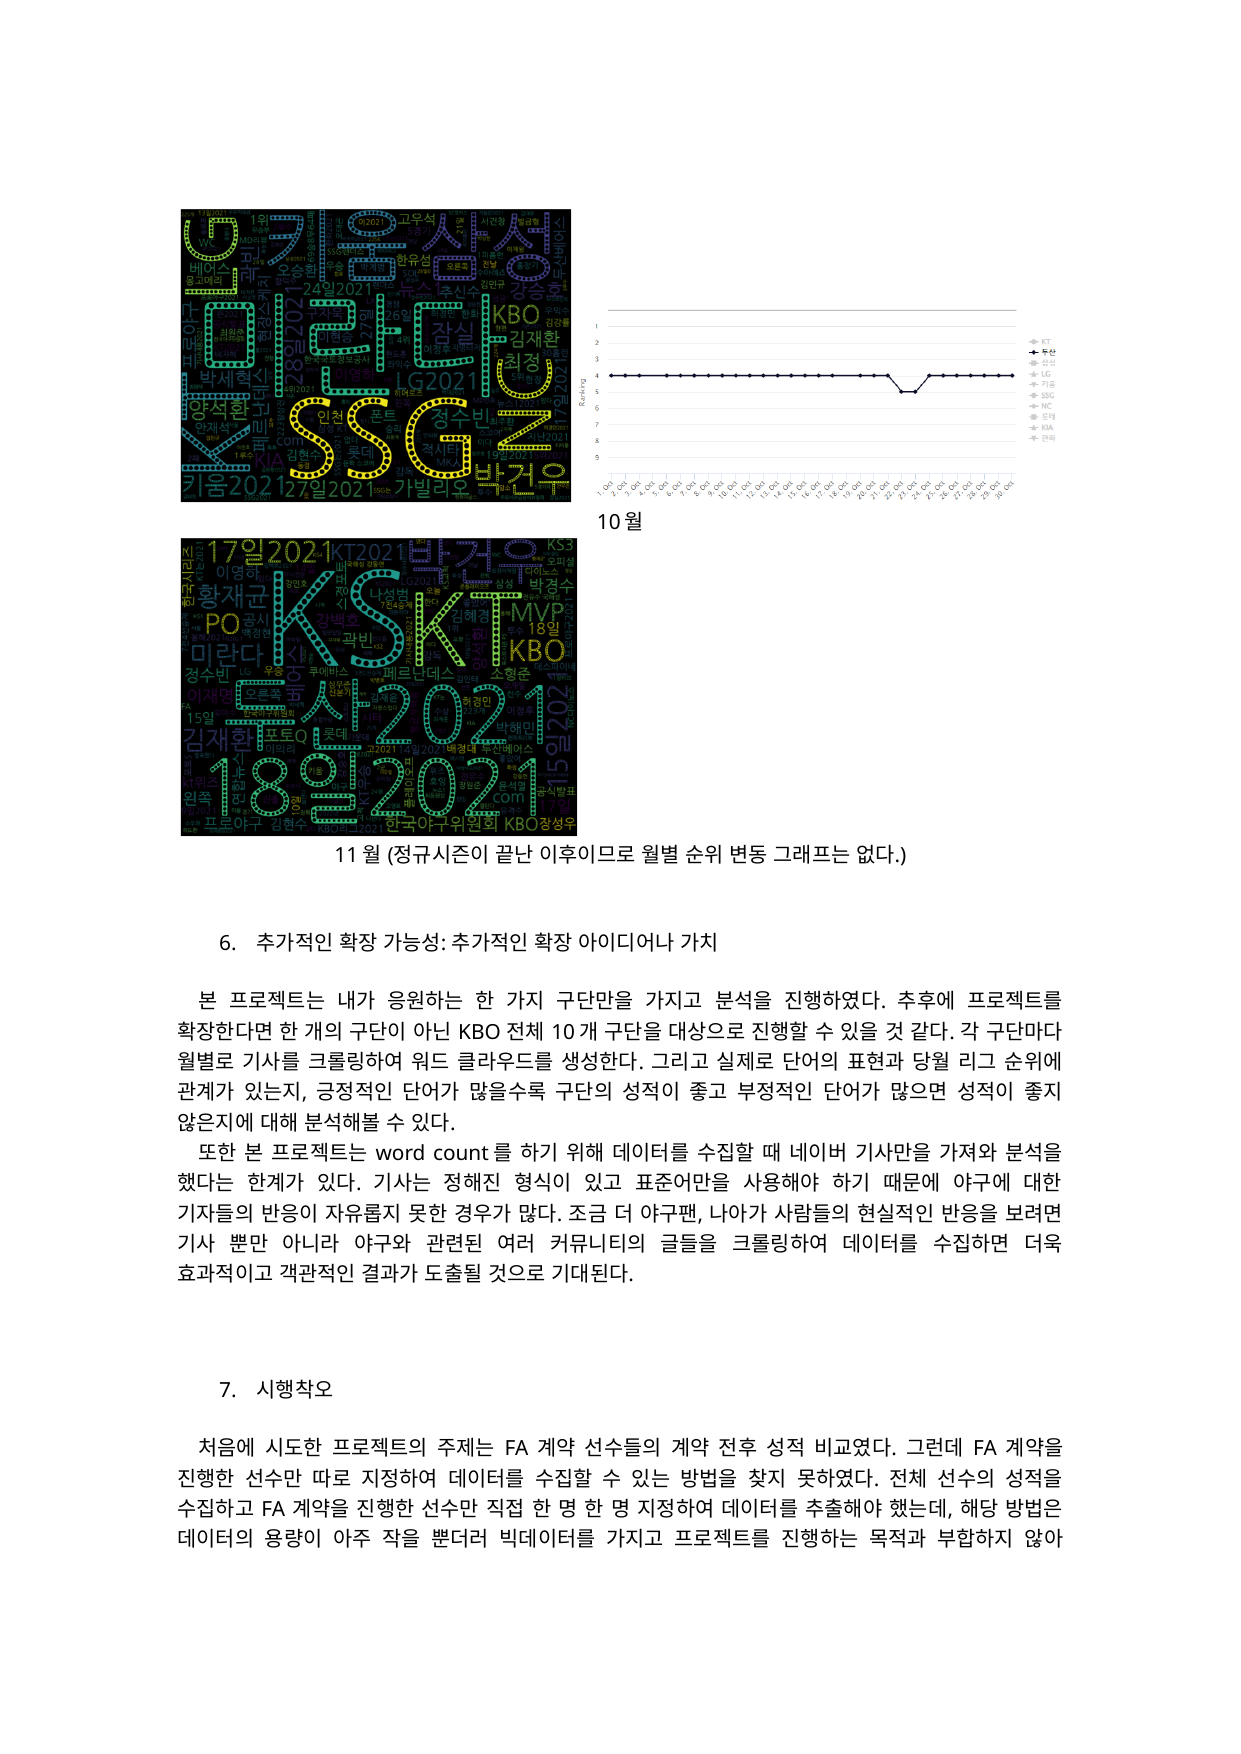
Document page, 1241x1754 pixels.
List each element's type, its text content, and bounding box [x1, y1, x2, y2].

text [177, 1432, 1063, 1553]
picture [177, 535, 580, 839]
list 추가적인 확장 가능성: 추가적인 확장 아이디어나 가치 [219, 926, 1063, 956]
text 11월 (정규시즌이 끝난 이후이므로 월별 순위 변동 그래프는 없다.) [177, 839, 1063, 869]
text 10월 [177, 505, 1063, 535]
text 본 프로젝트는 내가 응원하는 한 가지 구단만을 가지고 분석을 진행하였다. 추후에 프로젝트를 확장한다면 한 개의 구단이 아닌 KBO 전체 10개 구단을 대상으로 진행할 수 있을 것 같다. 각 구단마다 월별로 기사를 크롤링하여 워드 클라우드를 생성한다. 그리고 실제로 단어의 표현과 당월 리그 순위에 관계가 있는지, 긍정적인 단어가 많을수록 구단의 성적이 좋고 부정적인 단어가 많으면 성적이 좋지 않은지에 대해 분석해볼 수 있다. [177, 984, 1063, 1136]
text 또한 본 프로젝트는 word count를 하기 위해 데이터를 수집할 때 네이버 기사만을 가져와 분석을 했다는 한계가 있다. 기사는 정해진 형식이 있고 표준어만을 사용해야 하기 때문에 야구에 대한 기자들의 반응이 자유롭지 못한 경우가 많다. 조금 더 야구팬, 나아가 사람들의 현실적인 반응을 보려면 기사 뿐만 아니라 야구와 관련된 여러 커뮤니티의 글들을 크롤링하여 데이터를 수집하면 더욱 효과적이고 객관적인 결과가 도출될 것으로 기대된다. [177, 1136, 1063, 1288]
picture [177, 206, 1062, 505]
list 시행착오 [219, 1373, 1063, 1403]
